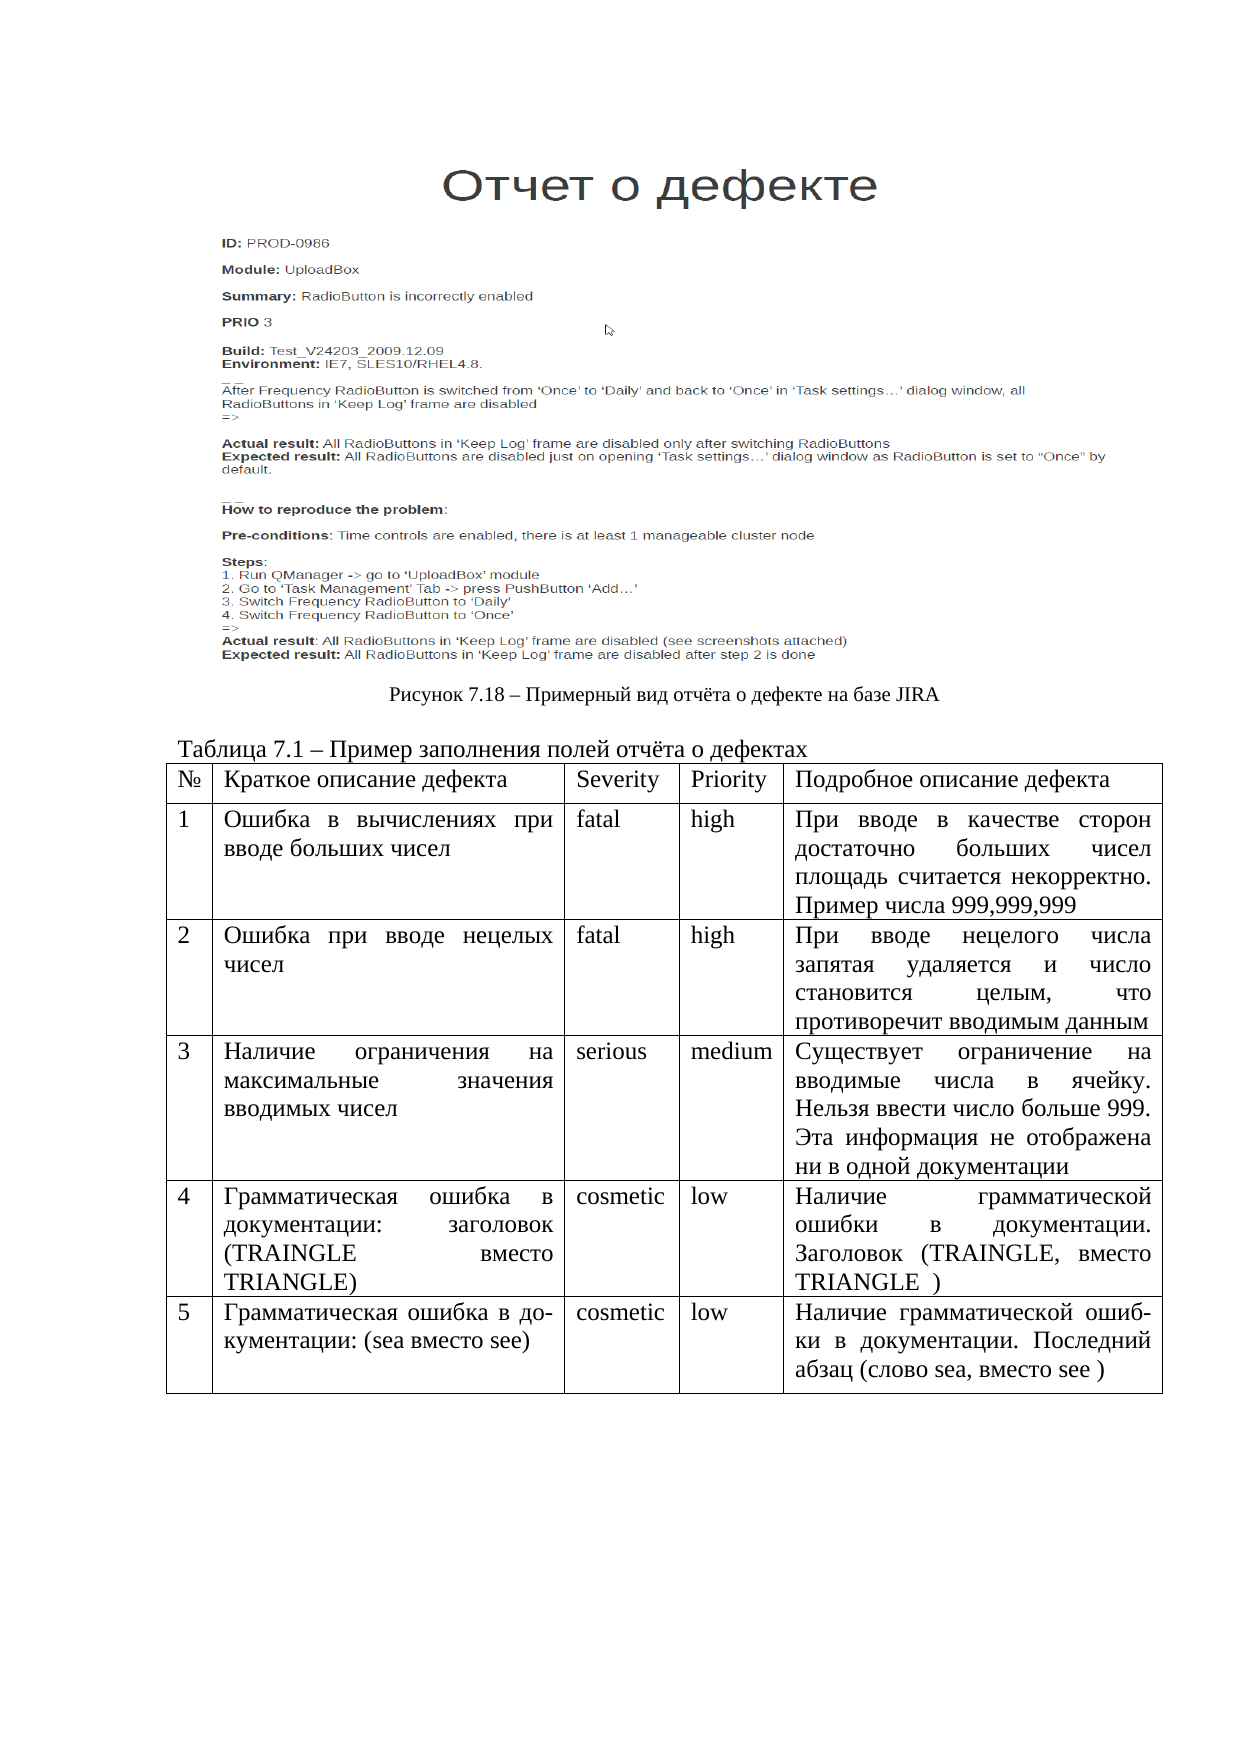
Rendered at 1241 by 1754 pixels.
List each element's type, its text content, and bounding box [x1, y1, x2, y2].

table_cell cosmetic [565, 1181, 679, 1296]
table_cell Наличие грамматической ошиб-ки в документации. Последний абзац (слово sea, вместо see ) [784, 1297, 1162, 1392]
table_cell Наличие ограничения на максимальные значения вводимых чисел [213, 1036, 564, 1180]
table_cell 3 [167, 1036, 212, 1180]
table_cell fatal [565, 920, 679, 1035]
text Таблица 7.1 – Пример заполнения полей отчёта о дефектах [177, 734, 1152, 763]
table_cell При вводе в качестве сторон достаточно больших чисел площадь считается некорректно. Пример числа 999,999,999 [784, 804, 1162, 919]
table_cell high [680, 804, 783, 919]
table_header № [167, 764, 212, 803]
table_header Подробное описание дефекта [784, 764, 1162, 803]
table_cell При вводе нецелого числа запятая удаляется и число становится целым, что противоречит вводимым данным [784, 920, 1162, 1035]
table_cell serious [565, 1036, 679, 1180]
table_cell high [680, 920, 783, 1035]
table_cell 4 [167, 1181, 212, 1296]
table_cell low [680, 1297, 783, 1392]
table_cell Наличие грамматической ошибки в документации. Заголовок (TRAINGLE, вместо TRIANGLE ) [784, 1181, 1162, 1296]
table_cell Oшибка при вводе нецелых чисел [213, 920, 564, 1035]
picture [177, 118, 1114, 682]
table_cell cosmetic [565, 1297, 679, 1392]
table_cell low [680, 1181, 783, 1296]
table_header Severity [565, 764, 679, 803]
table_cell medium [680, 1036, 783, 1180]
table_cell fatal [565, 804, 679, 919]
table_cell Ошибка в вычислениях при вводе больших чисел [213, 804, 564, 919]
table_cell Существует ограничение на вводимые числа в ячейку. Нельзя ввести число больше 999. Эта информация не отображена ни в одной документации [784, 1036, 1162, 1180]
table_cell Грамматическая ошибка в до-кументации: (sea вместо see) [213, 1297, 564, 1392]
table_header Priority [680, 764, 783, 803]
table_cell 5 [167, 1297, 212, 1392]
table_header Краткое описание дефекта [213, 764, 564, 803]
text Рисунок 7.18 – Примерный вид отчёта о дефекте на базе JIRA [177, 682, 1152, 706]
table_cell 1 [167, 804, 212, 919]
table_cell 2 [167, 920, 212, 1035]
table_cell Грамматическая ошибка в документации: заголовок (TRAINGLE вместо TRIANGLE) [213, 1181, 564, 1296]
